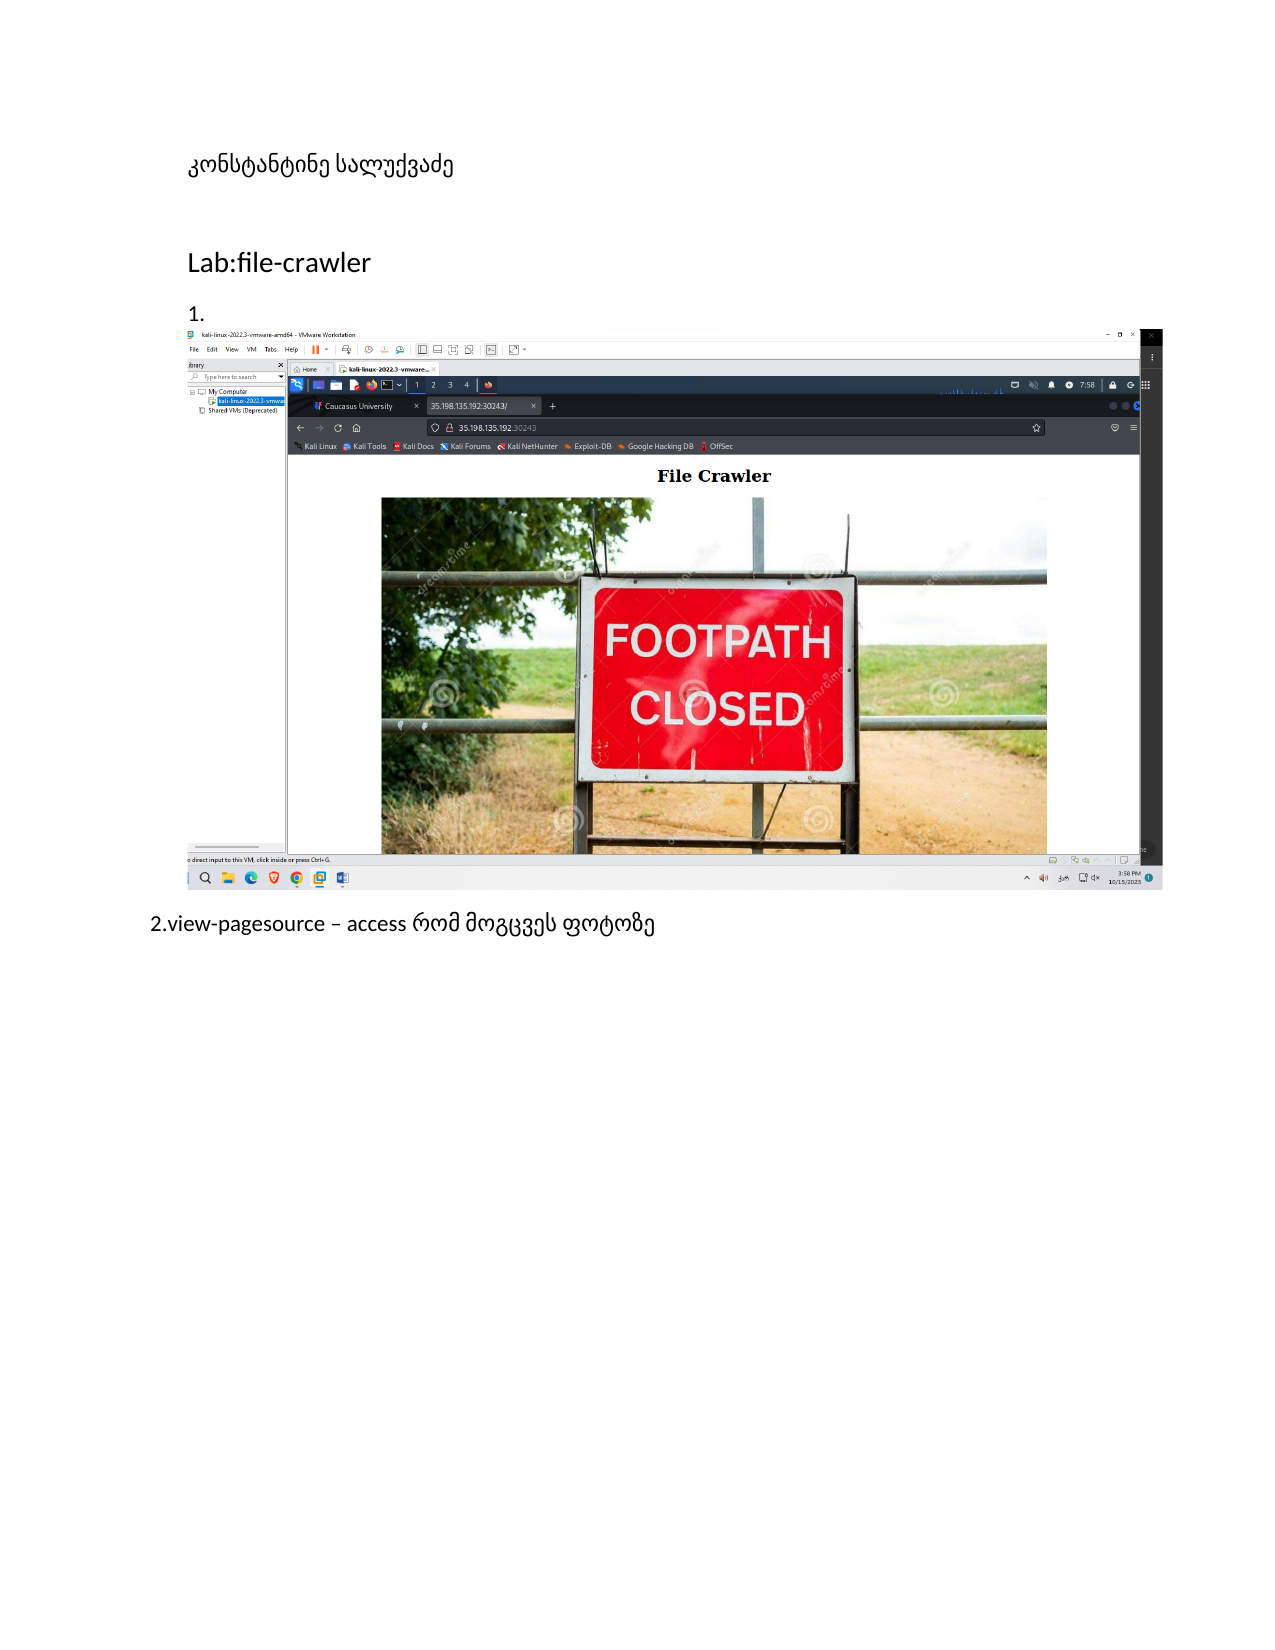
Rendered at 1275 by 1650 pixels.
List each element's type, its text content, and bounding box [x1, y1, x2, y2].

text კონსტანტინე სალუქვაძე [187, 150, 1125, 178]
picture [187, 329, 1163, 890]
text 2.view-pagesource – access რომ მოგცვეს ფოტოზე [150, 909, 1125, 937]
text Lab:file-crawler [187, 244, 1125, 279]
